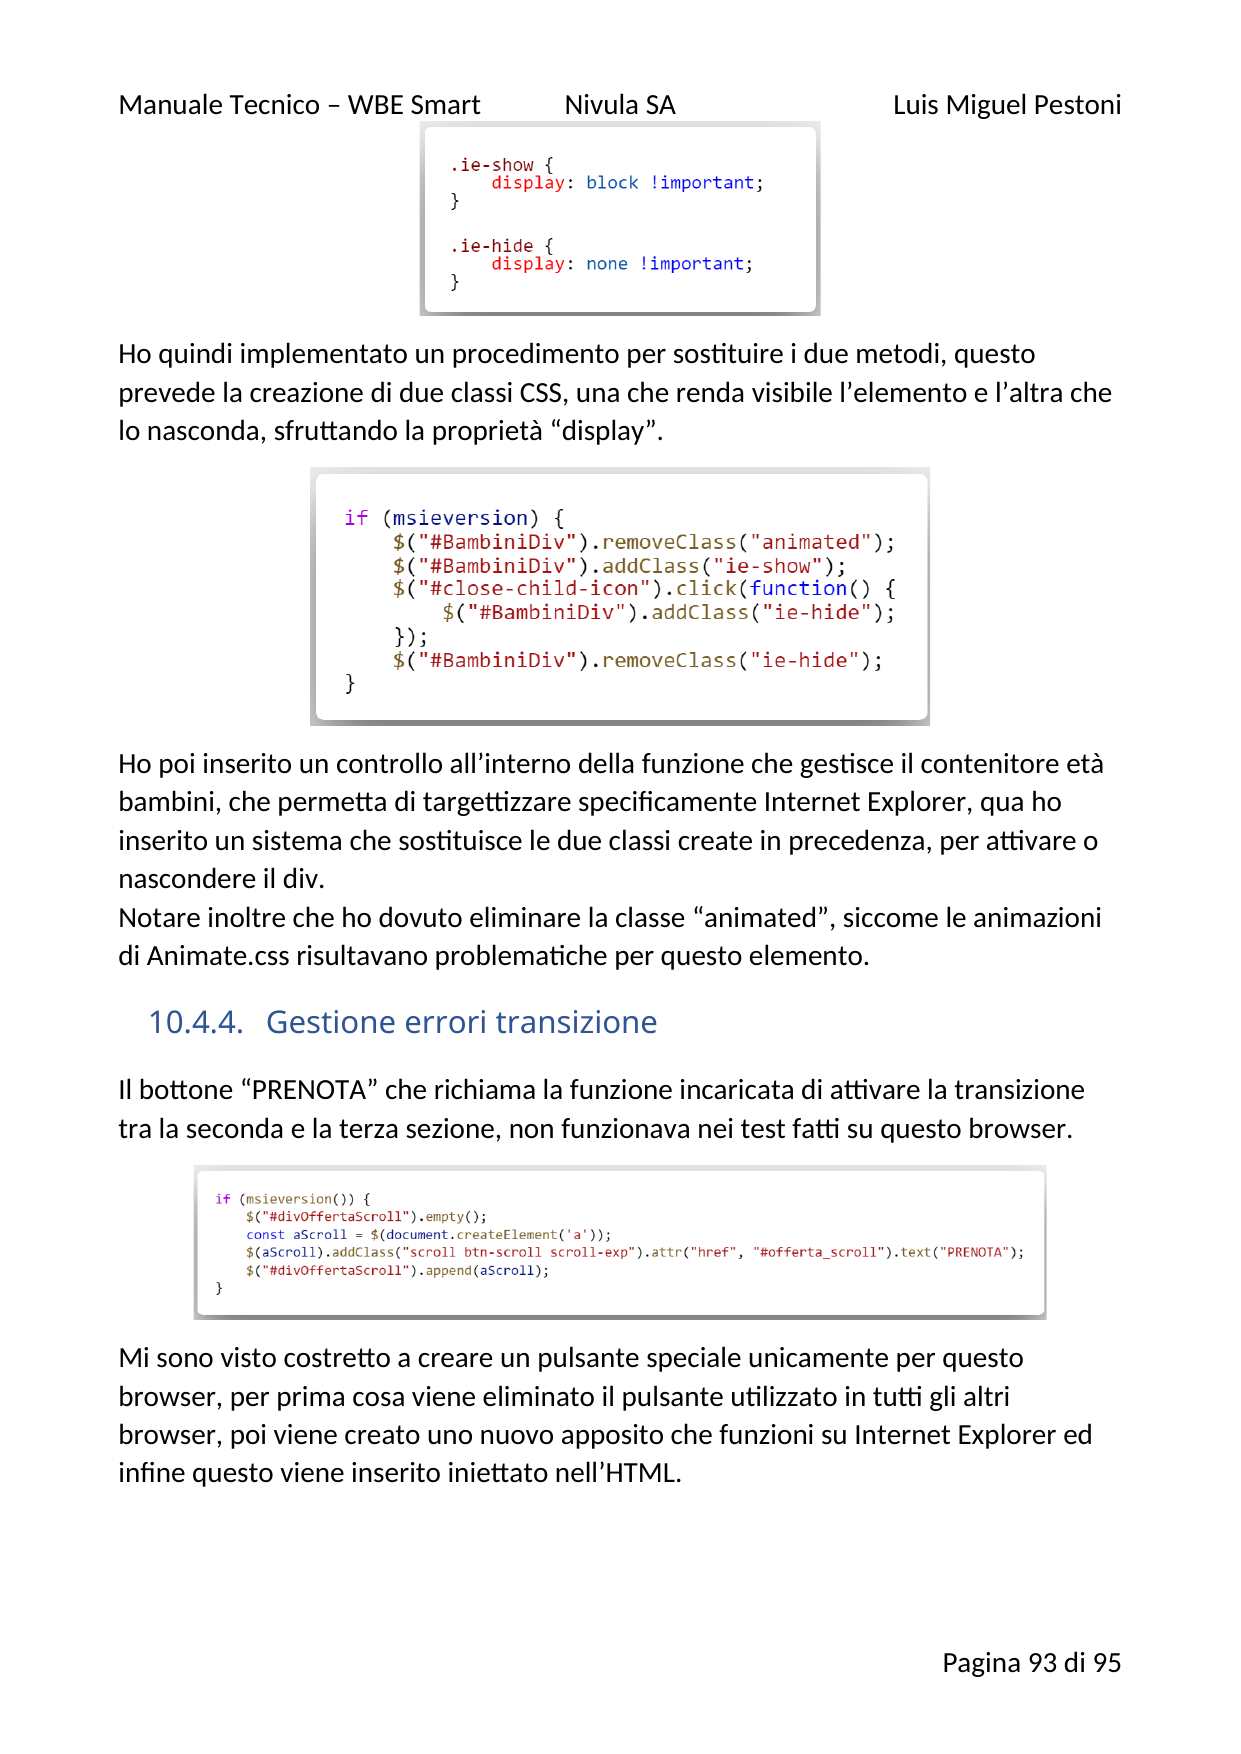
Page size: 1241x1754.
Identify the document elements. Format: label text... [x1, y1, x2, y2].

text Ho quindi implementato un procedimento per sostituire i due metodi, questo prevede la creazione di due classi CSS, una che renda visibile l’elemento e l’altra che lo nasconda, sfruttando la proprietà “display”. [118, 335, 1122, 448]
picture [419, 121, 821, 316]
subtitle Gestione errori transizione [148, 1001, 1122, 1043]
text Il bottone “PRENOTA” che richiama la funzione incaricata di attivare la transizione tra la seconda e la terza sezione, non funzionava nei test fatti su questo browser. [118, 1071, 1122, 1146]
text Ho poi inserito un controllo all’interno della funzione che gestisce il contenitore età bambini, che permetta di targettizzare specificamente Internet Explorer, qua ho inserito un sistema che sostituisce le due classi create in precedenza, per attivare o nascondere il div. Notare inoltre che ho dovuto eliminare la classe “animated”, siccome le animazioni di Animate.css risultavano problematiche per questo elemento. [118, 745, 1122, 973]
picture [310, 467, 930, 726]
picture [193, 1165, 1047, 1320]
text Mi sono visto costretto a creare un pulsante speciale unicamente per questo browser, per prima cosa viene eliminato il pulsante utilizzato in tutti gli altri browser, poi viene creato uno nuovo apposito che funzioni su Internet Explorer ed infine questo viene inserito iniettato nell’HTML. [118, 1339, 1122, 1490]
